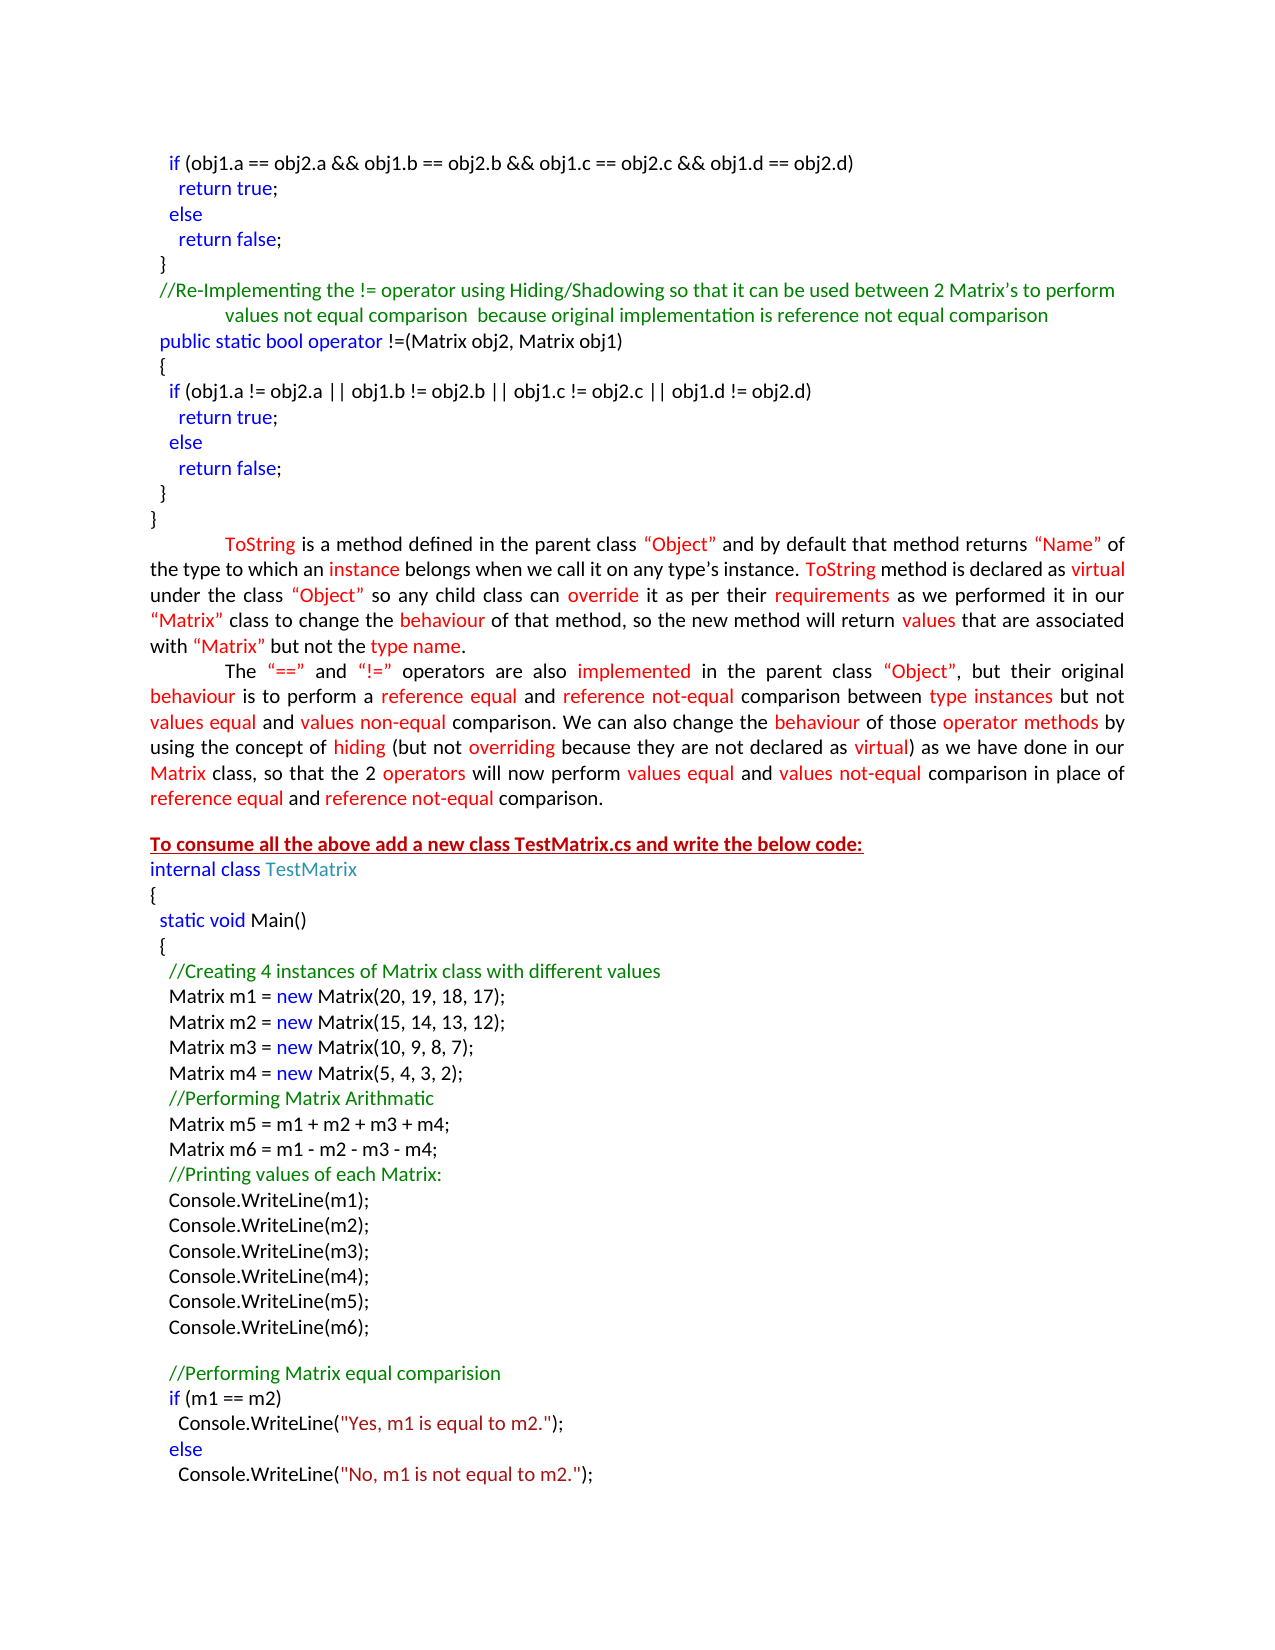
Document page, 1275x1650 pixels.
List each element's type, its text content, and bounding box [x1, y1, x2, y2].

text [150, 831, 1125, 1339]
text } [150, 252, 1125, 277]
text return true; [150, 175, 1125, 201]
text return true; [150, 404, 1125, 429]
text else [150, 201, 1125, 226]
text if (obj1.a == obj2.a && obj1.b == obj2.b && obj1.c == obj2.c && obj1.d == obj2.d) [150, 150, 1125, 175]
text } [150, 480, 1125, 506]
text ToString is a method defined in the parent class “Object” and by default that method returns “Name” of the type to which an instance belongs when we call it on any type’s instance. ToString method is declared as virtual under the class “Object” so any child class can override it as per their requirements as we performed it in our “Matrix” class to change the behaviour of that method, so the new method will return values that are associated with “Matrix” but not the type name. [150, 531, 1125, 658]
text } [150, 506, 1125, 531]
text public static bool operator !=(Matrix obj2, Matrix obj1) [150, 328, 1125, 353]
text The “==” and “!=” operators are also implemented in the parent class “Object”, but their original behaviour is to perform a reference equal and reference not-equal comparison between type instances but not values equal and values non-equal comparison. We can also change the behaviour of those operator methods by using the concept of hiding (but not overriding because they are not declared as virtual) as we have done in our Matrix class, so that the 2 operators will now perform values equal and values not-equal comparison in place of reference equal and reference not-equal comparison. [150, 658, 1125, 811]
text if (obj1.a != obj2.a || obj1.b != obj2.b || obj1.c != obj2.c || obj1.d != obj2.d) [150, 379, 1125, 404]
text return false; [150, 455, 1125, 480]
text //Re-Implementing the != operator using Hiding/Shadowing so that it can be used between 2 Matrix’s to perform [150, 277, 1125, 302]
text values not equal comparison because original implementation is reference not equal comparison [225, 302, 1125, 328]
text return false; [150, 226, 1125, 252]
text else [150, 429, 1125, 455]
text { [150, 353, 1125, 379]
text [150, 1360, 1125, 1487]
